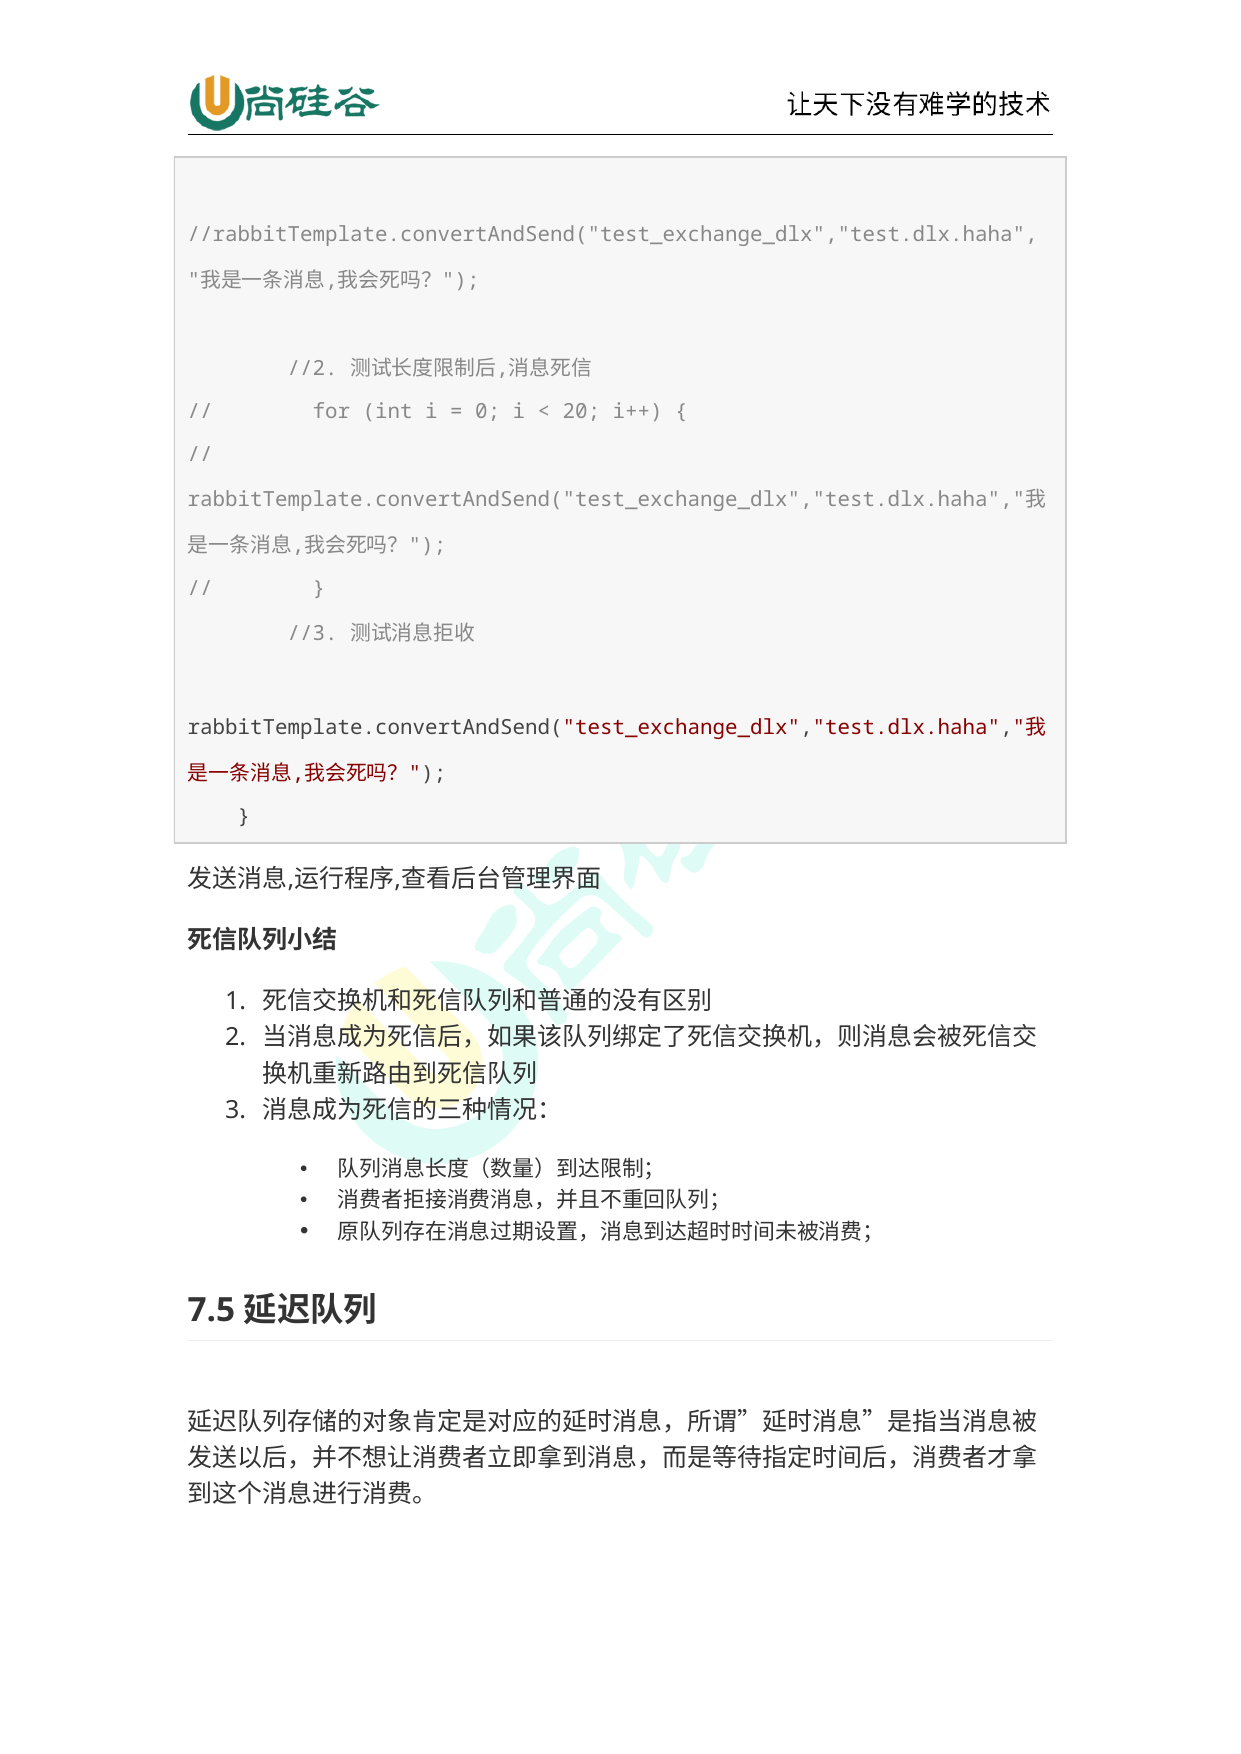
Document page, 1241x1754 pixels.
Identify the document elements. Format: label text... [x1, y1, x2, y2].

list 当消息成为死信后，如果该队列绑定了死信交换机，则消息会被死信交换机重新路由到死信队列 [225, 1017, 1053, 1089]
text // for (int i = 0; i < 20; i++) { [175, 382, 1065, 425]
text 延迟队列存储的对象肯定是对应的延时消息，所谓”延时消息”是指当消息被发送以后，并不想让消费者立即拿到消息，而是等待指定时间后，消费者才拿到这个消息进行消费。 [187, 1401, 1053, 1510]
list 死信交换机和死信队列和普通的没有区别 [225, 981, 1053, 1017]
text //2. 测试长度限制后,消息死信 [175, 337, 1065, 381]
subtitle 7.5 延迟队列 [187, 1283, 1053, 1341]
picture [187, 73, 1053, 132]
text //rabbitTemplate.convertAndSend("test_exchange_dlx","test.dlx.haha","我是一条消息,我会死吗？"); [175, 158, 1065, 293]
text 发送消息,运行程序,查看后台管理界面 [187, 858, 1053, 894]
list 原队列存在消息过期设置，消息到达超时时间未被消费； [300, 1214, 1053, 1246]
list 消费者拒接消费消息，并且不重回队列； [300, 1182, 1053, 1214]
list 消息成为死信的三种情况： [225, 1089, 1053, 1126]
list 队列消息长度（数量）到达限制； [300, 1151, 1053, 1182]
text // rabbitTemplate.convertAndSend("test_exchange_dlx","test.dlx.haha","我是一条消息,我会死吗？"); [175, 425, 1065, 558]
text rabbitTemplate.convertAndSend("test_exchange_dlx","test.dlx.haha","我是一条消息,我会死吗？"); [175, 647, 1065, 786]
text //3. 测试消息拒收 [175, 602, 1065, 646]
text // } [175, 559, 1065, 602]
text 死信队列小结 [187, 919, 1053, 956]
text } [175, 787, 1065, 842]
